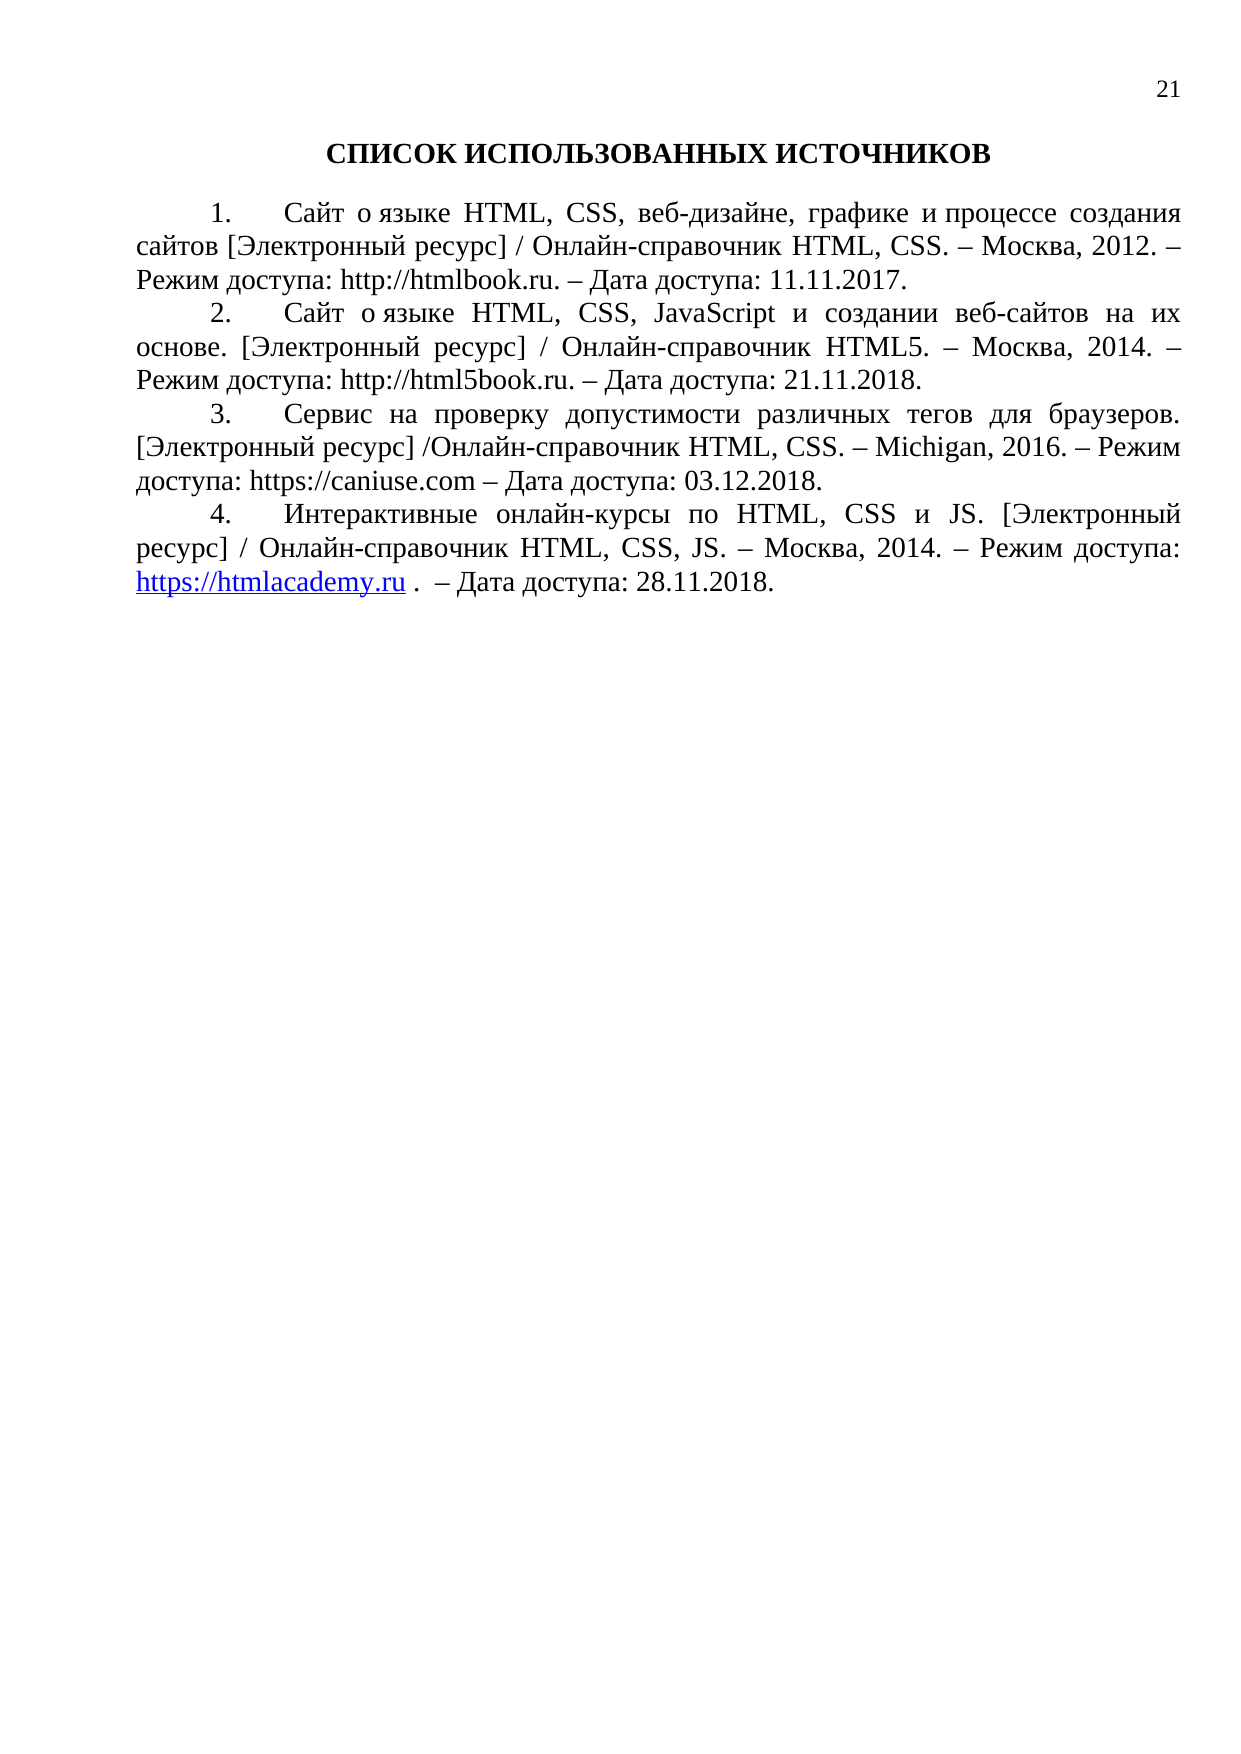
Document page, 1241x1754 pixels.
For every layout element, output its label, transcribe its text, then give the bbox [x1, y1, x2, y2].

list Интерактивные онлайн-курсы по HTML, CSS и JS. [Электронный ресурс] / Онлайн-справочник HTML, CSS, JS. – Москва, 2014. – Режим доступа: https://htmlacademy.ru . – Дата доступа: 28.11.2018. [136, 497, 1181, 597]
list Сайт о языке HTML, CSS, веб-дизайне, графике и процессе создания сайтов [Электронный ресурс] / Онлайн-справочник HTML, CSS. – Москва, 2012. – Режим доступа: http://htmlbook.ru. – Дата доступа: 11.11.2017. [136, 195, 1181, 295]
list Сервис на проверку допустимости различных тегов для браузеров. [Электронный ресурс] /Онлайн-справочник HTML, CSS. – Michigan, 2016. – Режим доступа: https://caniuse.com – Дата доступа: 03.12.2018. [136, 396, 1181, 497]
subtitle СПИСОК ИСПОЛЬЗОВАННЫХ ИСТОЧНИКОВ [136, 136, 1181, 170]
list Сайт о языке HTML, CSS, JavaScript и создании веб-сайтов на их основе. [Электронный ресурс] / Онлайн-справочник HTML5. – Москва, 2014. – Режим доступа: http://html5book.ru. – Дата доступа: 21.11.2018. [136, 295, 1181, 396]
